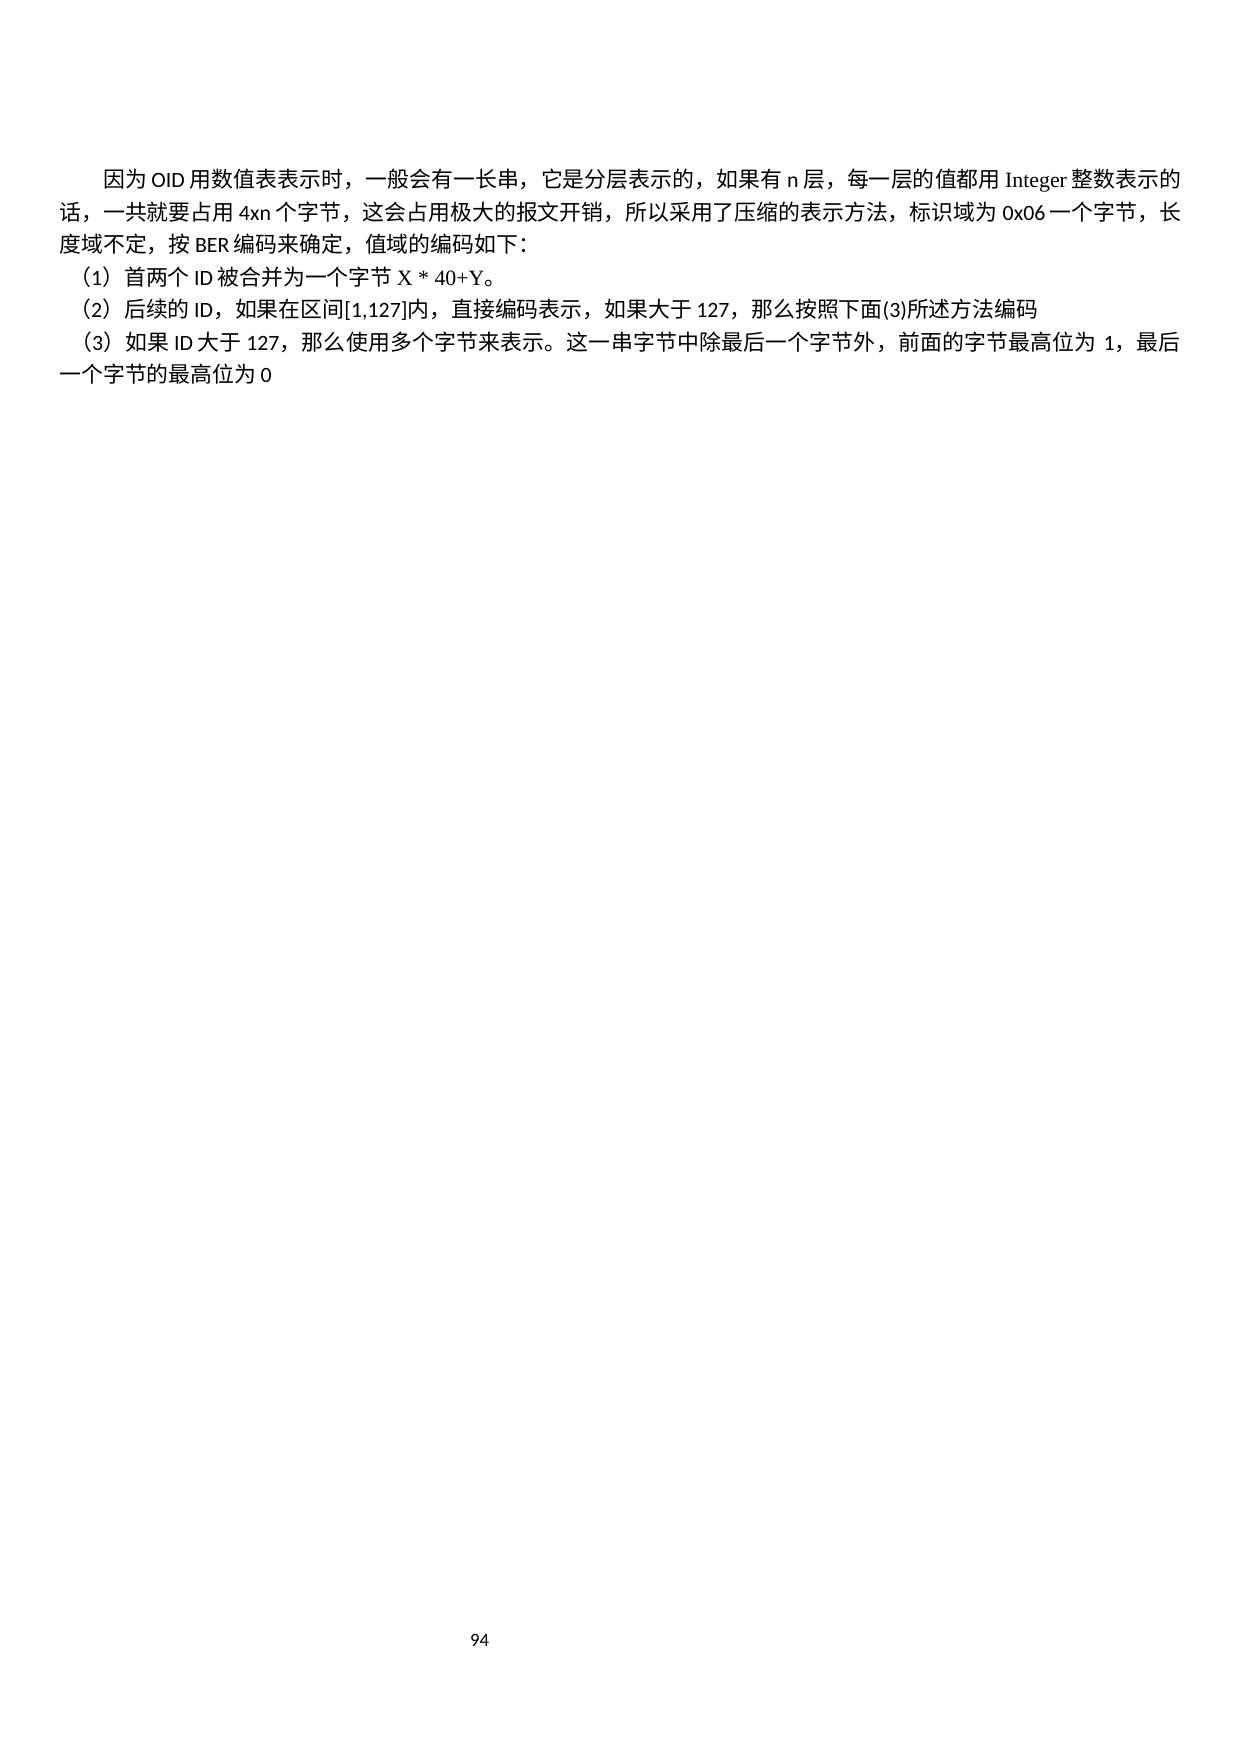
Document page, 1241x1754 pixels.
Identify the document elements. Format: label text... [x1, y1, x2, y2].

text （3）如果ID大于127，那么使用多个字节来表示。这一串字节中除最后一个字节外，前面的字节最高位为1，最后一个字节的最高位为0 [59, 324, 1181, 389]
text 因为OID用数值表表示时，一般会有一长串，它是分层表示的，如果有n层，每一层的值都用Integer整数表示的话，一共就要占用4xn个字节，这会占用极大的报文开销，所以采用了压缩的表示方法，标识域为0x06一个字节，长度域不定，按BER编码来确定，值域的编码如下： [59, 162, 1181, 259]
text （1）首两个ID被合并为一个字节X * 40+Y。 [59, 259, 1181, 292]
text （2）后续的ID，如果在区间[1,127]内，直接编码表示，如果大于127，那么按照下面(3)所述方法编码 [59, 292, 1181, 324]
